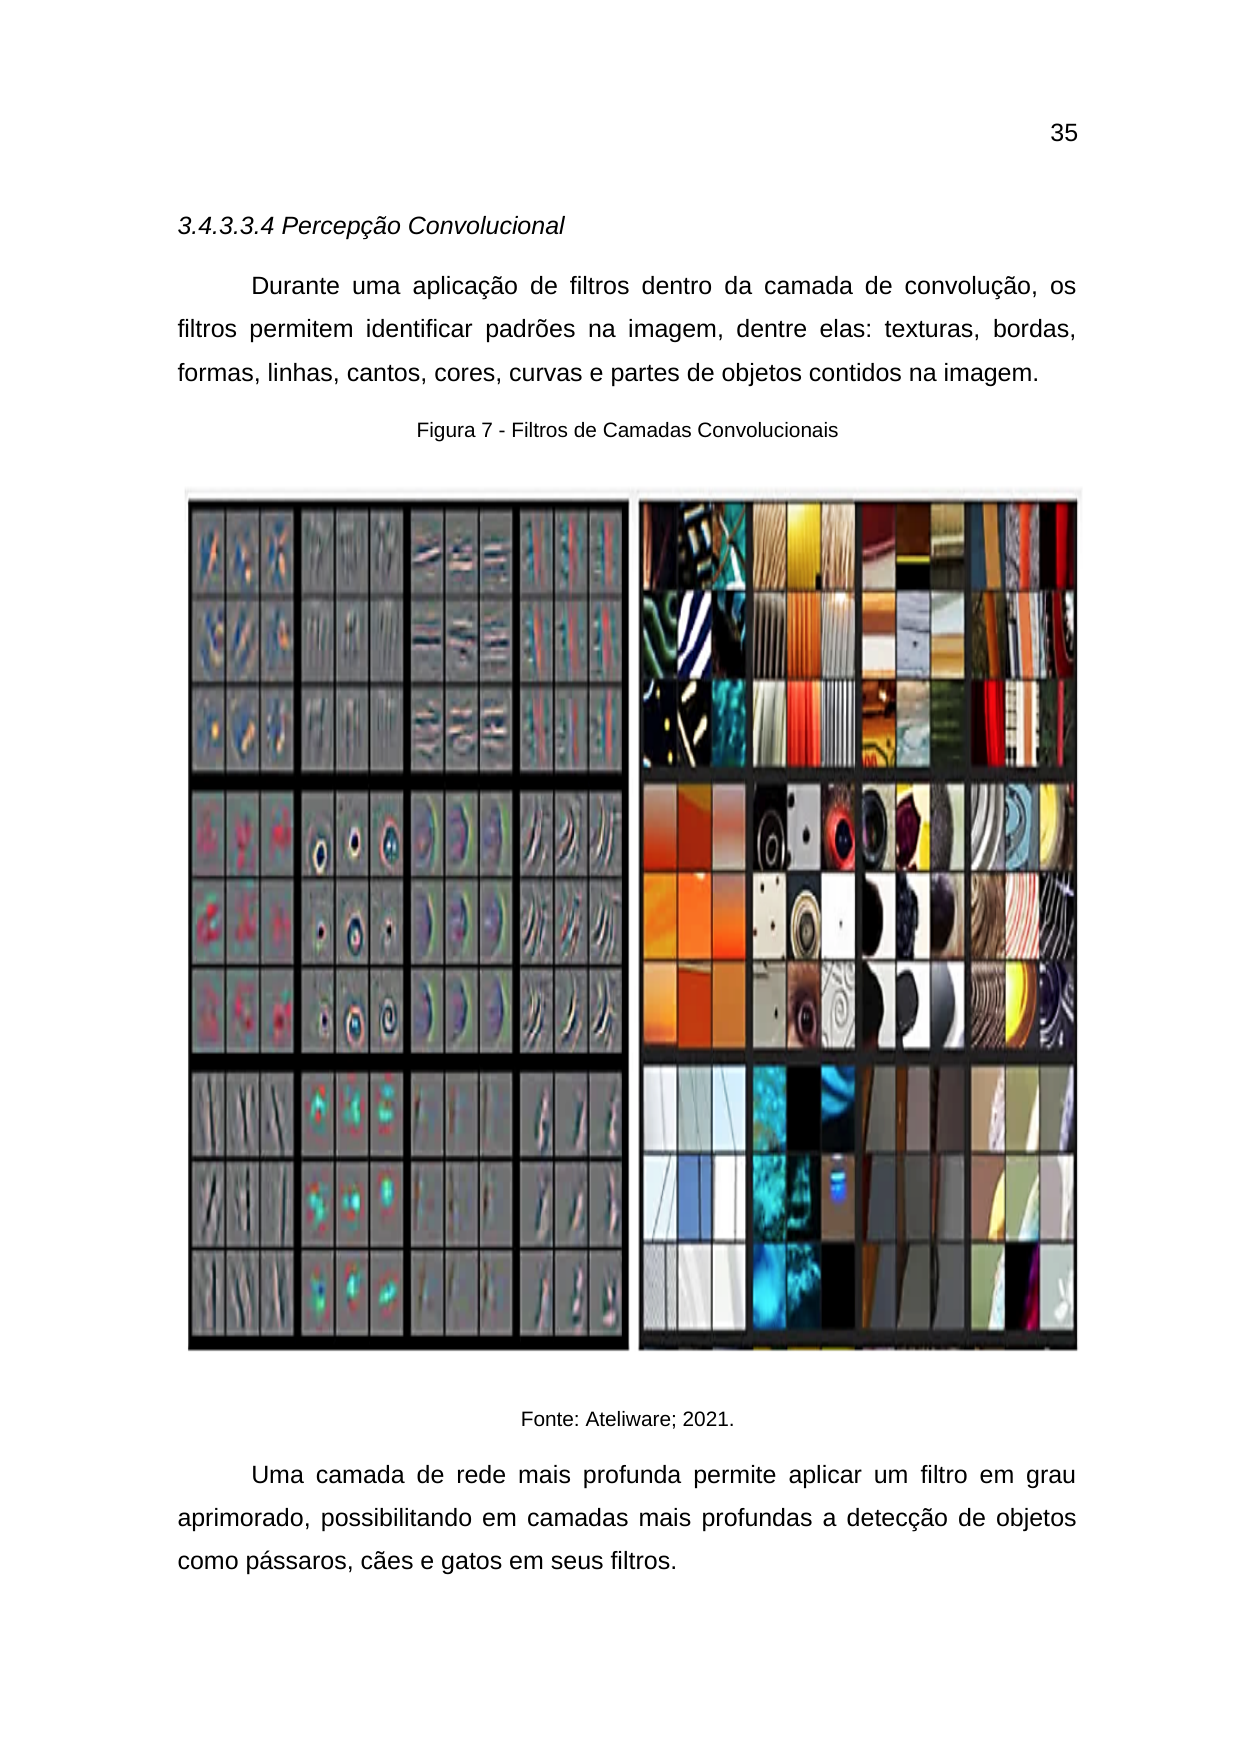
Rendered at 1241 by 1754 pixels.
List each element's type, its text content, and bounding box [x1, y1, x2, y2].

text Fonte: Ateliware; 2021. [177, 1407, 1078, 1431]
text Durante uma aplicação de filtros dentro da camada de convolução, os filtros permitem identificar padrões na imagem, dentre elas: texturas, bordas, formas, linhas, cantos, cores, curvas e partes de objetos contidos na imagem. [177, 271, 1078, 386]
text Uma camada de rede mais profunda permite aplicar um filtro em grau aprimorado, possibilitando em camadas mais profundas a detecção de objetos como pássaros, cães e gatos em seus filtros. [177, 1460, 1078, 1575]
picture [177, 471, 1087, 1374]
subtitle 3.4.3.3.4 Percepção Convolucional [177, 211, 1078, 239]
text Figura 7 - Filtros de Camadas Convolucionais [177, 418, 1078, 442]
